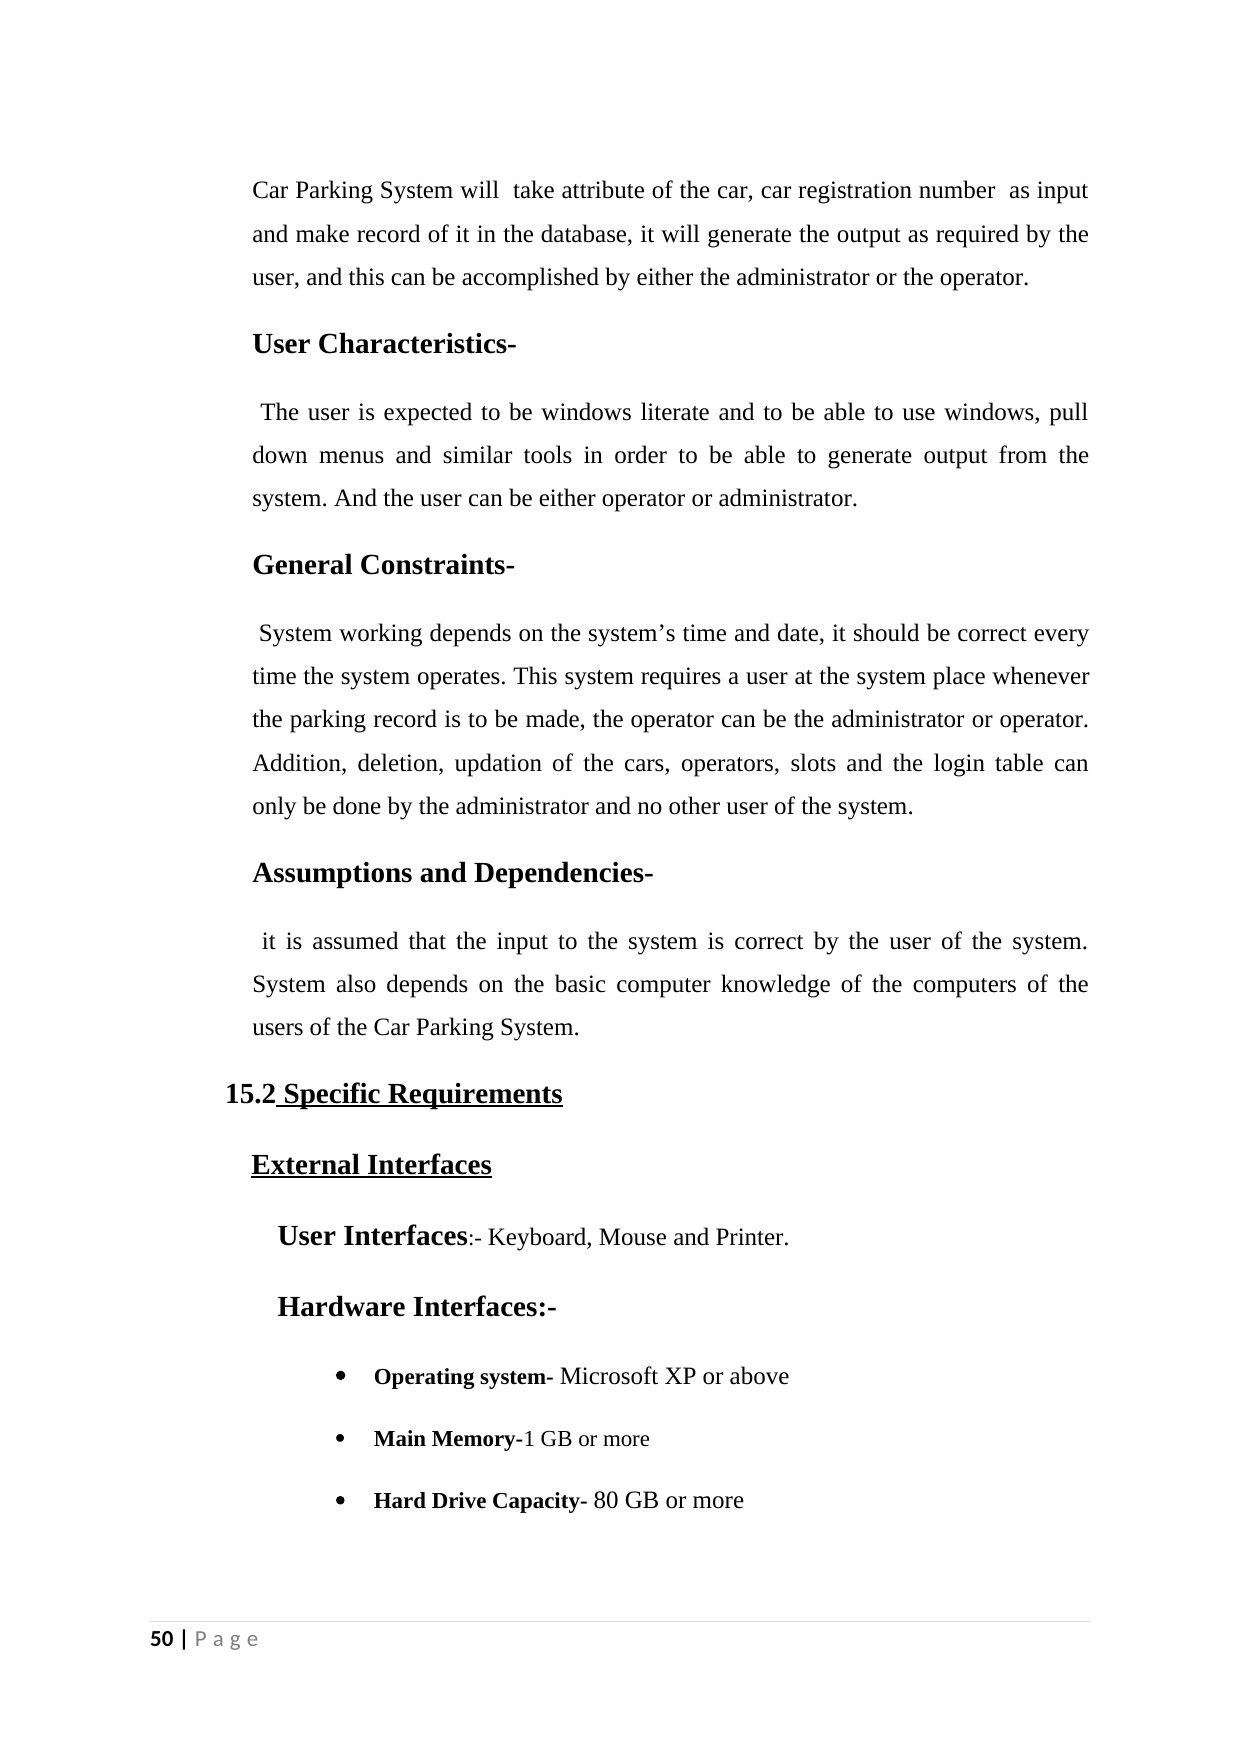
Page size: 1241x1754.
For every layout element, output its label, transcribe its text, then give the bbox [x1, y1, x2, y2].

text User Interfaces:- Keyboard, Mouse and Printer. [277, 1218, 1090, 1252]
list Operating system- Microsoft XP or above [336, 1361, 1090, 1389]
text Hardware Interfaces:- [277, 1289, 1090, 1323]
text General Constraints- [252, 547, 1090, 581]
text System working depends on the system’s time and date, it should be correct every time the system operates. This system requires a user at the system place whenever the parking record is to be made, the operator can be the administrator or operator. Addition, deletion, updation of the cars, operators, slots and the login table can only be done by the administrator and no other user of the system. [252, 618, 1090, 819]
text it is assumed that the input to the system is correct by the user of the system. System also depends on the basic computer knowledge of the computers of the users of the Car Parking System. [252, 926, 1090, 1041]
text 15.2 Specific Requirements [187, 1076, 1090, 1110]
text Assumptions and Dependencies- [252, 855, 1090, 888]
text User Characteristics- [252, 326, 1090, 359]
list Main Memory-1 GB or more [336, 1425, 1090, 1451]
text The user is expected to be windows literate and to be able to use windows, pull down menus and similar tools in order to be able to generate output from the system. And the user can be either operator or administrator. [252, 397, 1090, 512]
text External Interfaces [251, 1147, 1090, 1181]
list Hard Drive Capacity- 80 GB or more [336, 1485, 1090, 1514]
text Car Parking System will take attribute of the car, car registration number as input and make record of it in the database, it will generate the output as required by the user, and this can be accomplished by either the administrator or the operator. [252, 176, 1090, 291]
